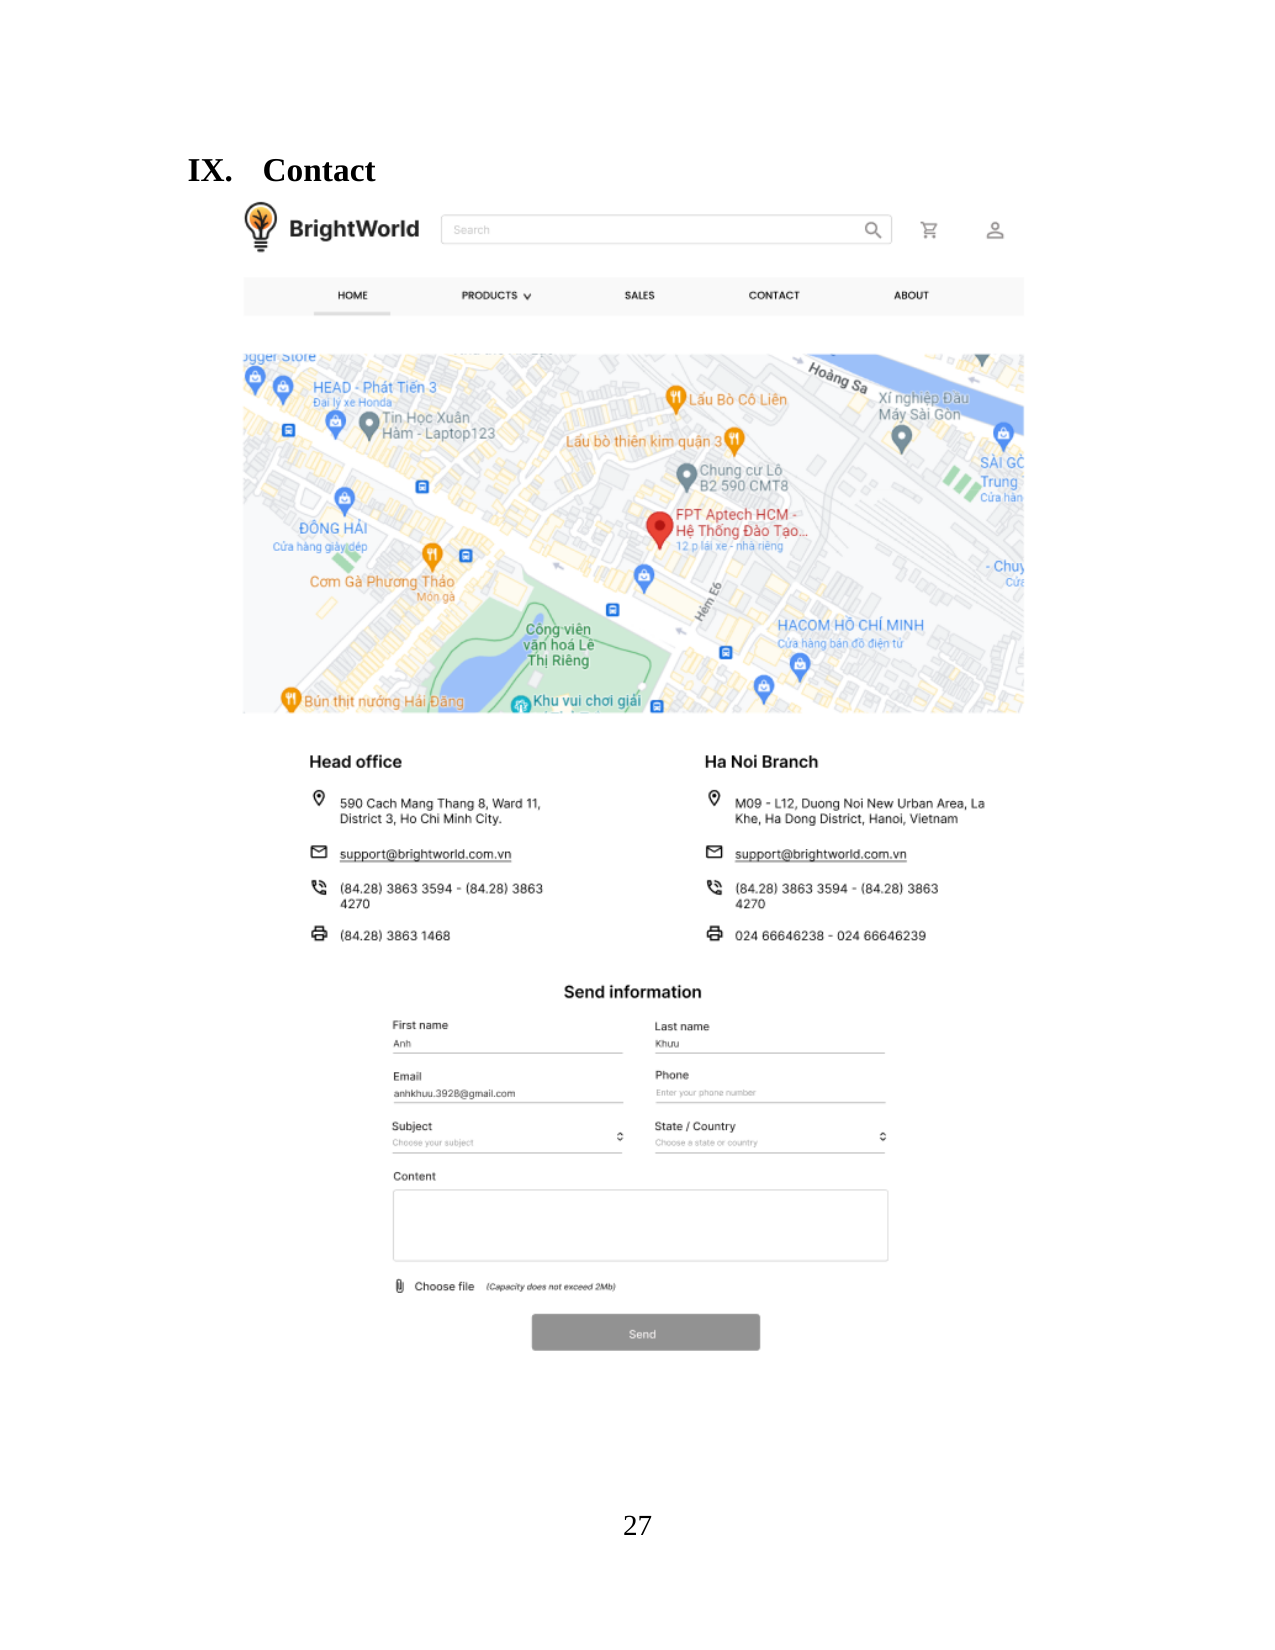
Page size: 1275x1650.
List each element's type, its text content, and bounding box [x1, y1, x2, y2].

subtitle Contact [187, 150, 1125, 188]
picture [150, 191, 1097, 1415]
